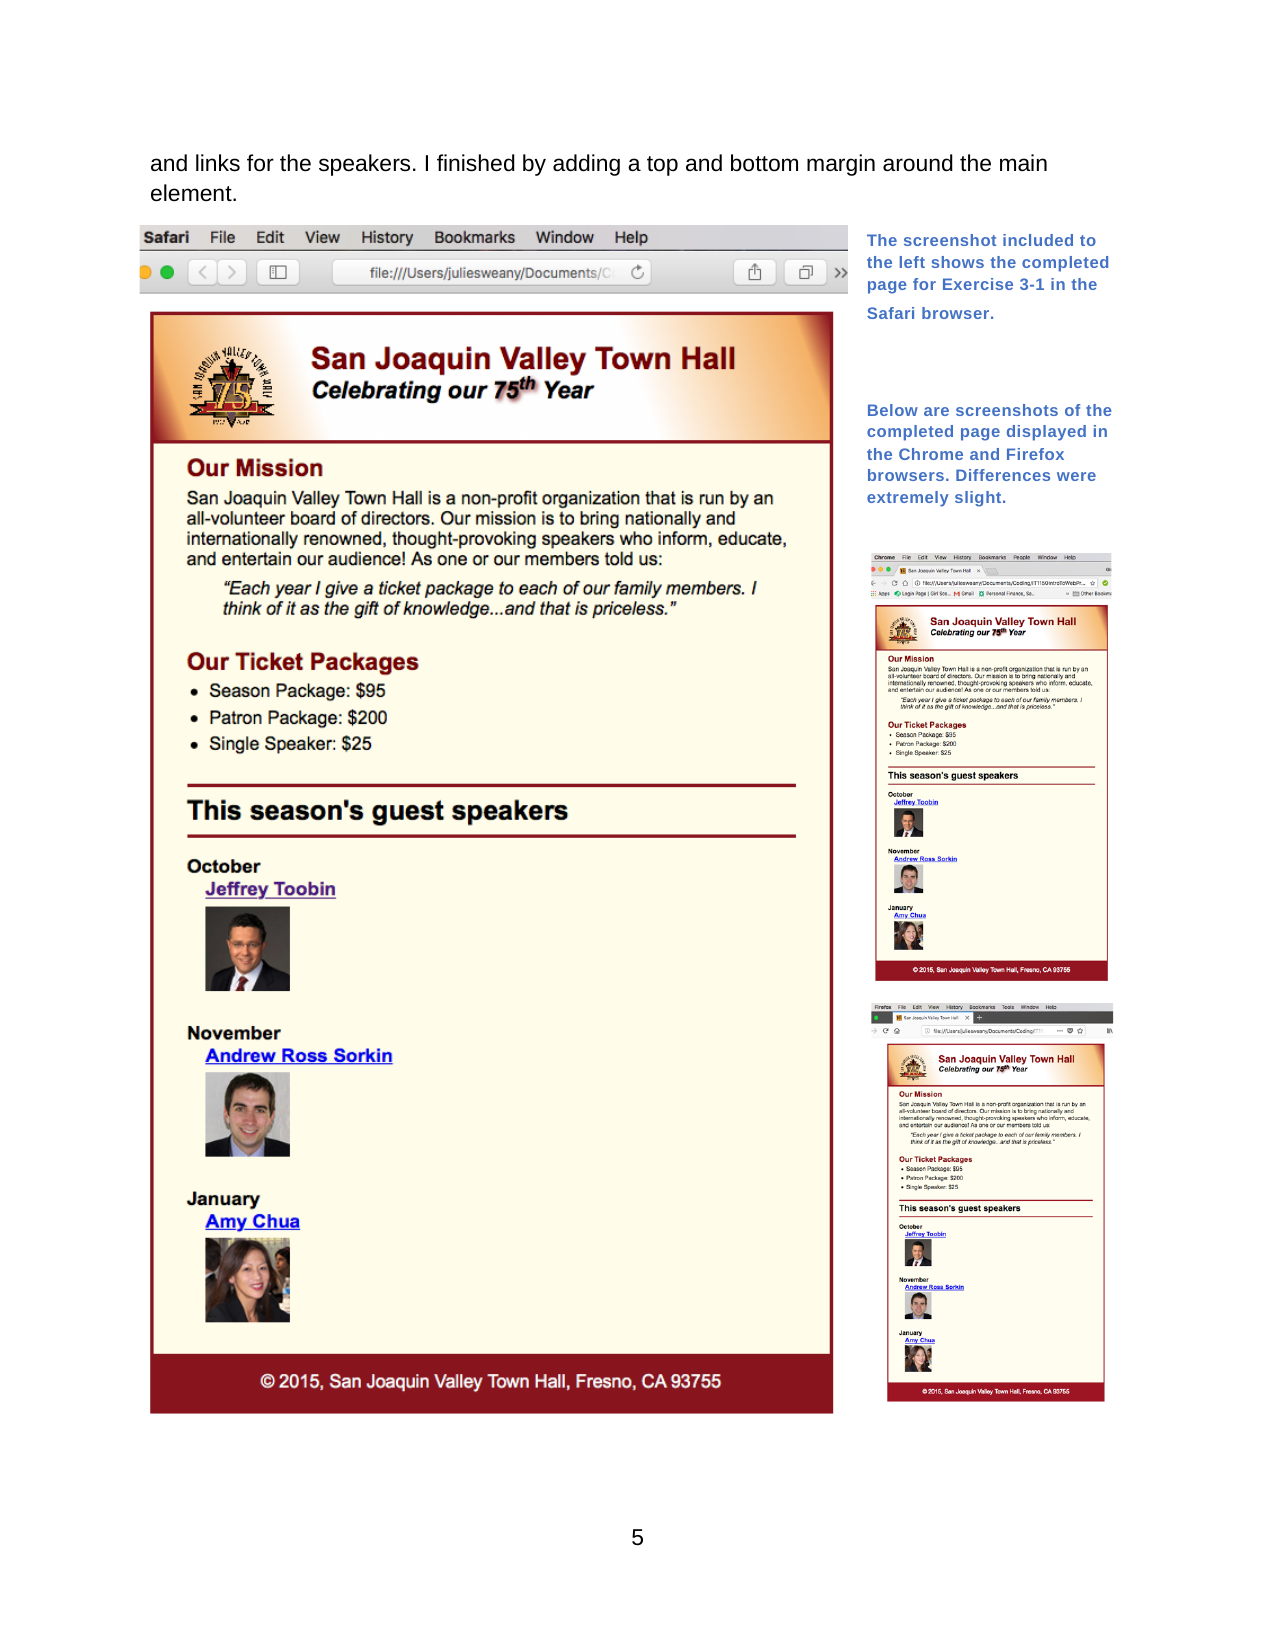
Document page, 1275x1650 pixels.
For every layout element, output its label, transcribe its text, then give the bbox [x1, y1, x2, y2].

picture [871, 1003, 1113, 1403]
picture [871, 553, 1112, 986]
text Below are screenshots of the completed page displayed in the Chrome and Firefox browsers. Differences were extremely slight. [848, 400, 1125, 507]
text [150, 150, 1125, 207]
text The screenshot included to the left shows the completed page for Exercise 3-1 in the Safari browser. [848, 231, 1125, 324]
picture [139, 225, 848, 1424]
